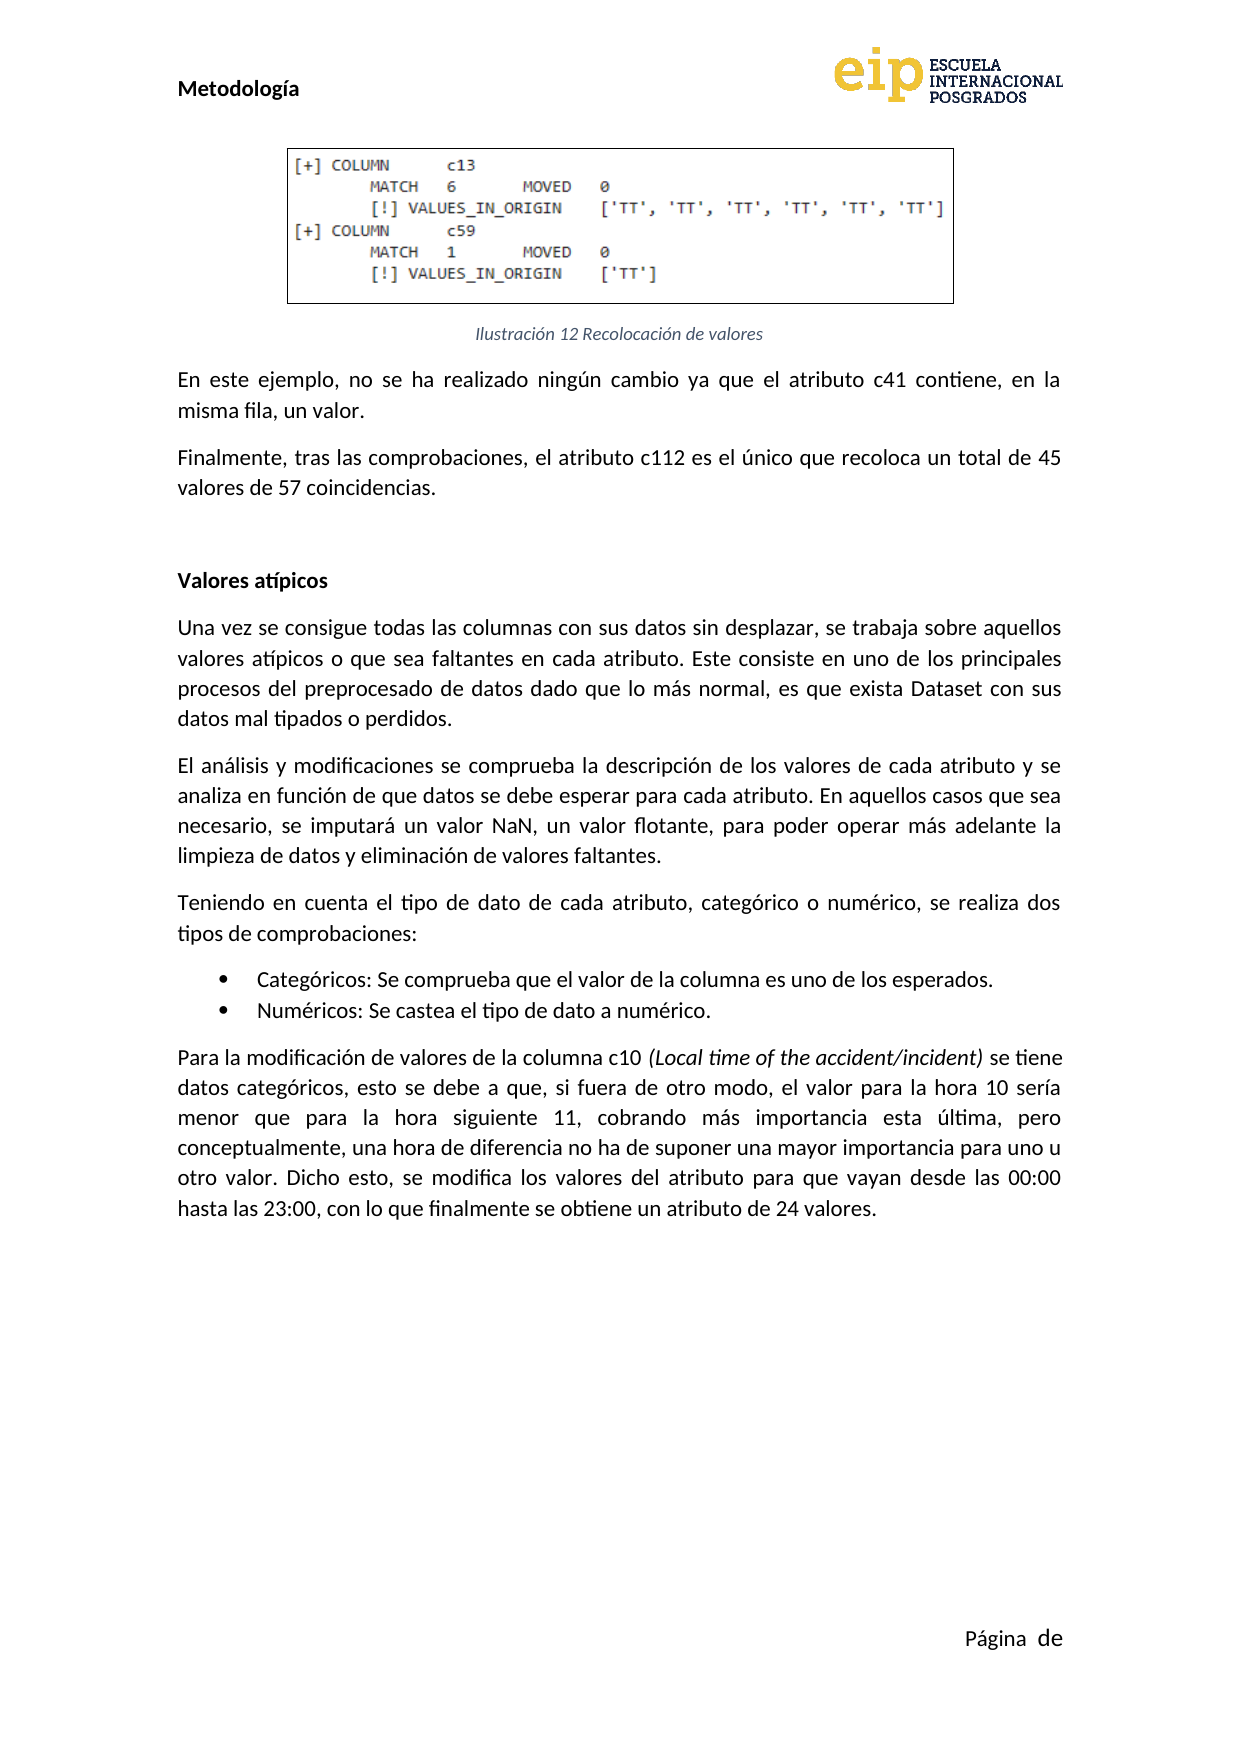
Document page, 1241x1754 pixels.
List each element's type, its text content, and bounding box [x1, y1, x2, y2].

list Numéricos: Se castea el tipo de dato a numérico. [219, 996, 1063, 1024]
picture [834, 47, 1063, 103]
text Para la modificación de valores de la columna c10 (Local time of the accident/incident) se tiene datos categóricos, esto se debe a que, si fuera de otro modo, el valor para la hora 10 sería menor que para la hora siguiente 11, cobrando más importancia esta última, pero conceptualmente, una hora de diferencia no ha de suponer una mayor importancia para uno u otro valor. Dicho esto, se modifica los valores del atributo para que vayan desde las 00:00 hasta las 23:00, con lo que finalmente se obtiene un atributo de 24 valores. [177, 1043, 1063, 1222]
text Una vez se consigue todas las columnas con sus datos sin desplazar, se trabaja sobre aquellos valores atípicos o que sea faltantes en cada atributo. Este consiste en uno de los principales procesos del preprocesado de datos dado que lo más normal, es que exista Dataset con sus datos mal tipados o perdidos. [177, 613, 1063, 732]
list Categóricos: Se comprueba que el valor de la columna es uno de los esperados. [219, 966, 1063, 994]
text Finalmente, tras las comprobaciones, el atributo c112 es el único que recoloca un total de 45 valores de 57 coincidencias. [177, 443, 1063, 501]
text En este ejemplo, no se ha realizado ningún cambio ya que el atributo c41 contiene, en la misma fila, un valor. [177, 366, 1063, 424]
picture [288, 149, 953, 303]
text Valores atípicos [177, 567, 1063, 595]
text El análisis y modificaciones se comprueba la descripción de los valores de cada atributo y se analiza en función de que datos se debe esperar para cada atributo. En aquellos casos que sea necesario, se imputará un valor NaN, un valor flotante, para poder operar más adelante la limpieza de datos y eliminación de valores faltantes. [177, 751, 1063, 870]
text Teniendo en cuenta el tipo de dato de cada atributo, categórico o numérico, se realiza dos tipos de comprobaciones: [177, 888, 1063, 947]
text Ilustración 12 Recolocación de valores [177, 322, 1063, 345]
